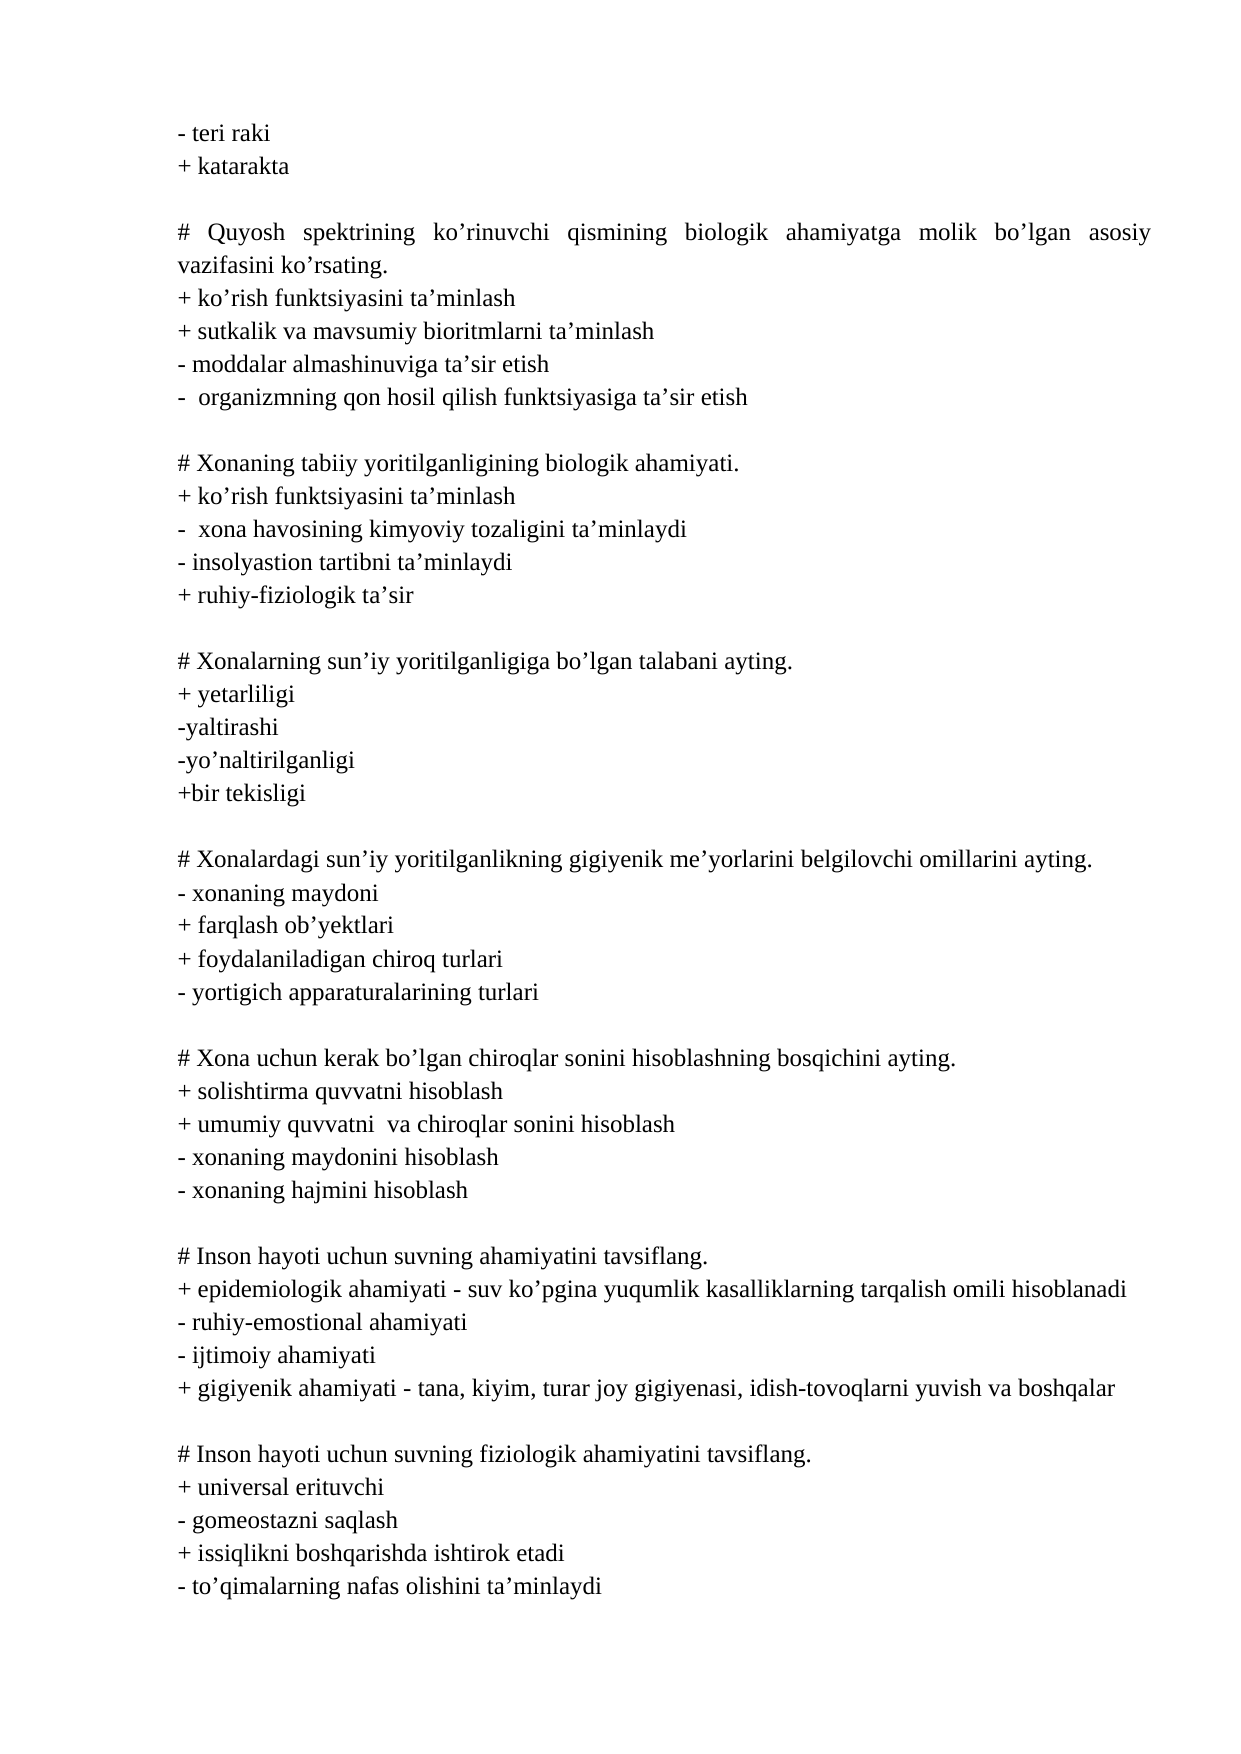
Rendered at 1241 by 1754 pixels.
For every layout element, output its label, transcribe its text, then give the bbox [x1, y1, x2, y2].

text + katarakta [177, 151, 1152, 180]
text + yetarliligi [177, 679, 1152, 708]
text - teri raki [177, 118, 1152, 147]
text # Xonalarning sun’iy yoritilganligiga bo’lgan talabani ayting. [177, 646, 1152, 675]
text - xona havosining kimyoviy tozaligini ta’minlaydi [177, 514, 1152, 543]
text + foydalaniladigan chiroq turlari [177, 944, 1152, 972]
text + issiqlikni boshqarishda ishtirok etadi [177, 1538, 1152, 1567]
text - moddalar almashinuviga ta’sir etish [177, 349, 1152, 378]
text # Xonaning tabiiy yoritilganligining biologik ahamiyati. [177, 448, 1152, 477]
text -yo’naltirilganligi [177, 746, 1152, 774]
text - ruhiy-emostional ahamiyati [177, 1307, 1152, 1336]
text + umumiy quvvatni va chiroqlar sonini hisoblash [177, 1109, 1152, 1137]
text - xonaning maydonini hisoblash [177, 1142, 1152, 1171]
text + farqlash ob’yektlari [177, 911, 1152, 939]
text +bir tekisligi [177, 778, 1152, 807]
text + ko’rish funktsiyasini ta’minlash [177, 283, 1152, 312]
text - xonaning maydoni [177, 878, 1152, 906]
text # Inson hayoti uchun suvning ahamiyatini tavsiflang. [177, 1241, 1152, 1269]
text - gomeostazni saqlash [177, 1505, 1152, 1534]
text - to’qimalarning nafas olishini ta’minlaydi [177, 1571, 1152, 1600]
text -yaltirashi [177, 712, 1152, 741]
text - insolyastion tartibni ta’minlaydi [177, 547, 1152, 576]
text - xonaning hajmini hisoblash [177, 1175, 1152, 1203]
text # Quyosh spektrining ko’rinuvchi qismining biologik ahamiyatga molik bo’lgan asosiy vazifasini ko’rsating. [177, 217, 1152, 279]
text + gigiyenik ahamiyati - tana, kiyim, turar joy gigiyenasi, idish-tovoqlarni yuvish va boshqalar [177, 1373, 1152, 1402]
text + sutkalik va mavsumiy bioritmlarni ta’minlash [177, 316, 1152, 345]
text + ruhiy-fiziologik ta’sir [177, 580, 1152, 609]
text - organizmning qon hosil qilish funktsiyasiga ta’sir etish [177, 382, 1152, 411]
text + universal erituvchi [177, 1472, 1152, 1501]
text - ijtimoiy ahamiyati [177, 1340, 1152, 1369]
text # Xona uchun kerak bo’lgan chiroqlar sonini hisoblashning bosqichini ayting. [177, 1043, 1152, 1071]
text # Inson hayoti uchun suvning fiziologik ahamiyatini tavsiflang. [177, 1439, 1152, 1468]
text + epidemiologik ahamiyati - suv ko’pgina yuqumlik kasalliklarning tarqalish omili hisoblanadi [177, 1274, 1152, 1303]
text - yortigich apparaturalarining turlari [177, 977, 1152, 1005]
text + solishtirma quvvatni hisoblash [177, 1076, 1152, 1104]
text + ko’rish funktsiyasini ta’minlash [177, 481, 1152, 510]
text # Xonalardagi sun’iy yoritilganlikning gigiyenik me’yorlarini belgilovchi omillarini ayting. [177, 844, 1152, 873]
